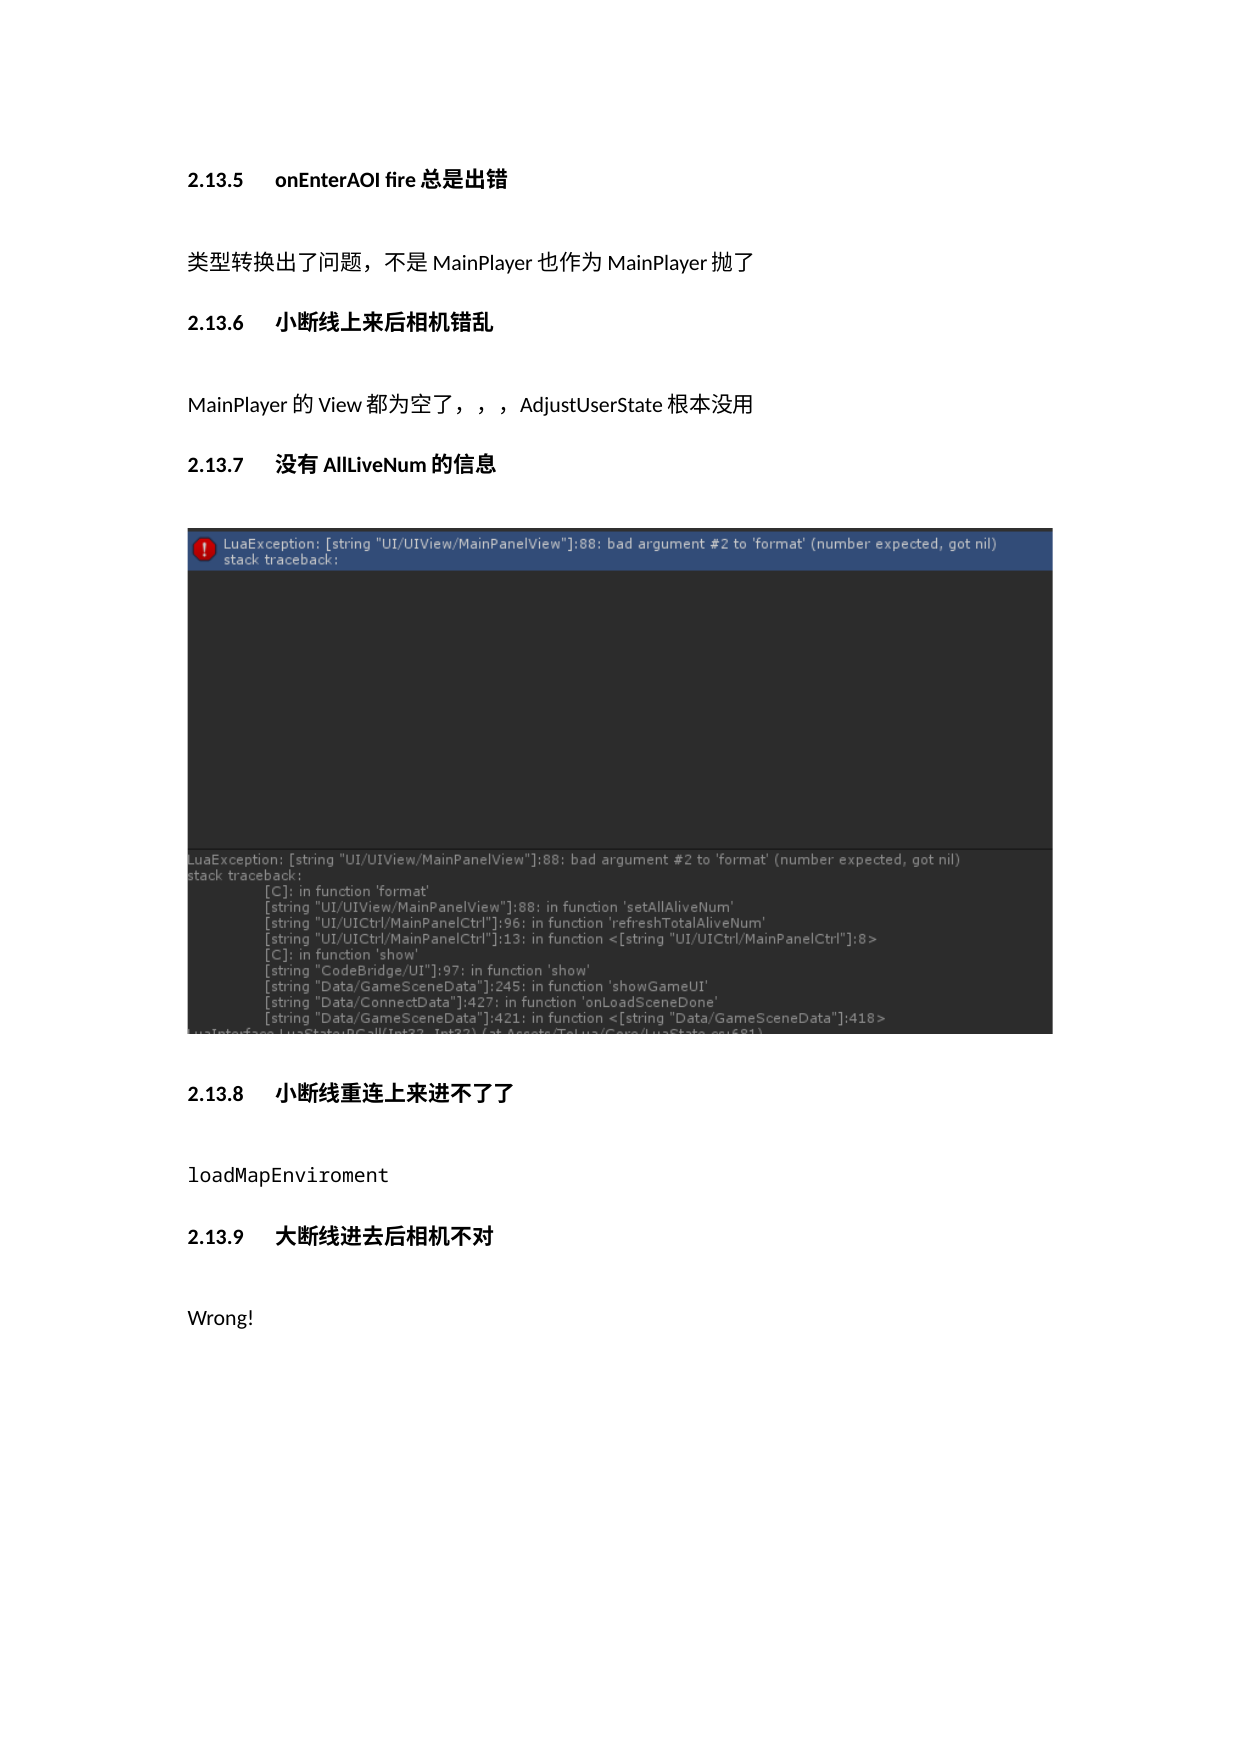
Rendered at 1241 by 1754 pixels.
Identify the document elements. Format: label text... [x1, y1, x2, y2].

subtitle 没有AllLiveNum的信息 [187, 446, 1053, 479]
text loadMapEnviroment [187, 1159, 1053, 1191]
text MainPlayer的View都为空了，，，AdjustUserState根本没用 [187, 387, 1053, 419]
text 类型转换出了问题，不是MainPlayer也作为MainPlayer抛了 [187, 244, 1053, 277]
subtitle onEnterAOI fire总是出错 [187, 162, 1053, 194]
subtitle 小断线重连上来进不了了 [187, 1076, 1053, 1108]
picture [187, 528, 1053, 1034]
subtitle 大断线进去后相机不对 [187, 1218, 1053, 1251]
subtitle 小断线上来后相机错乱 [187, 304, 1053, 337]
text Wrong! [187, 1301, 1053, 1333]
